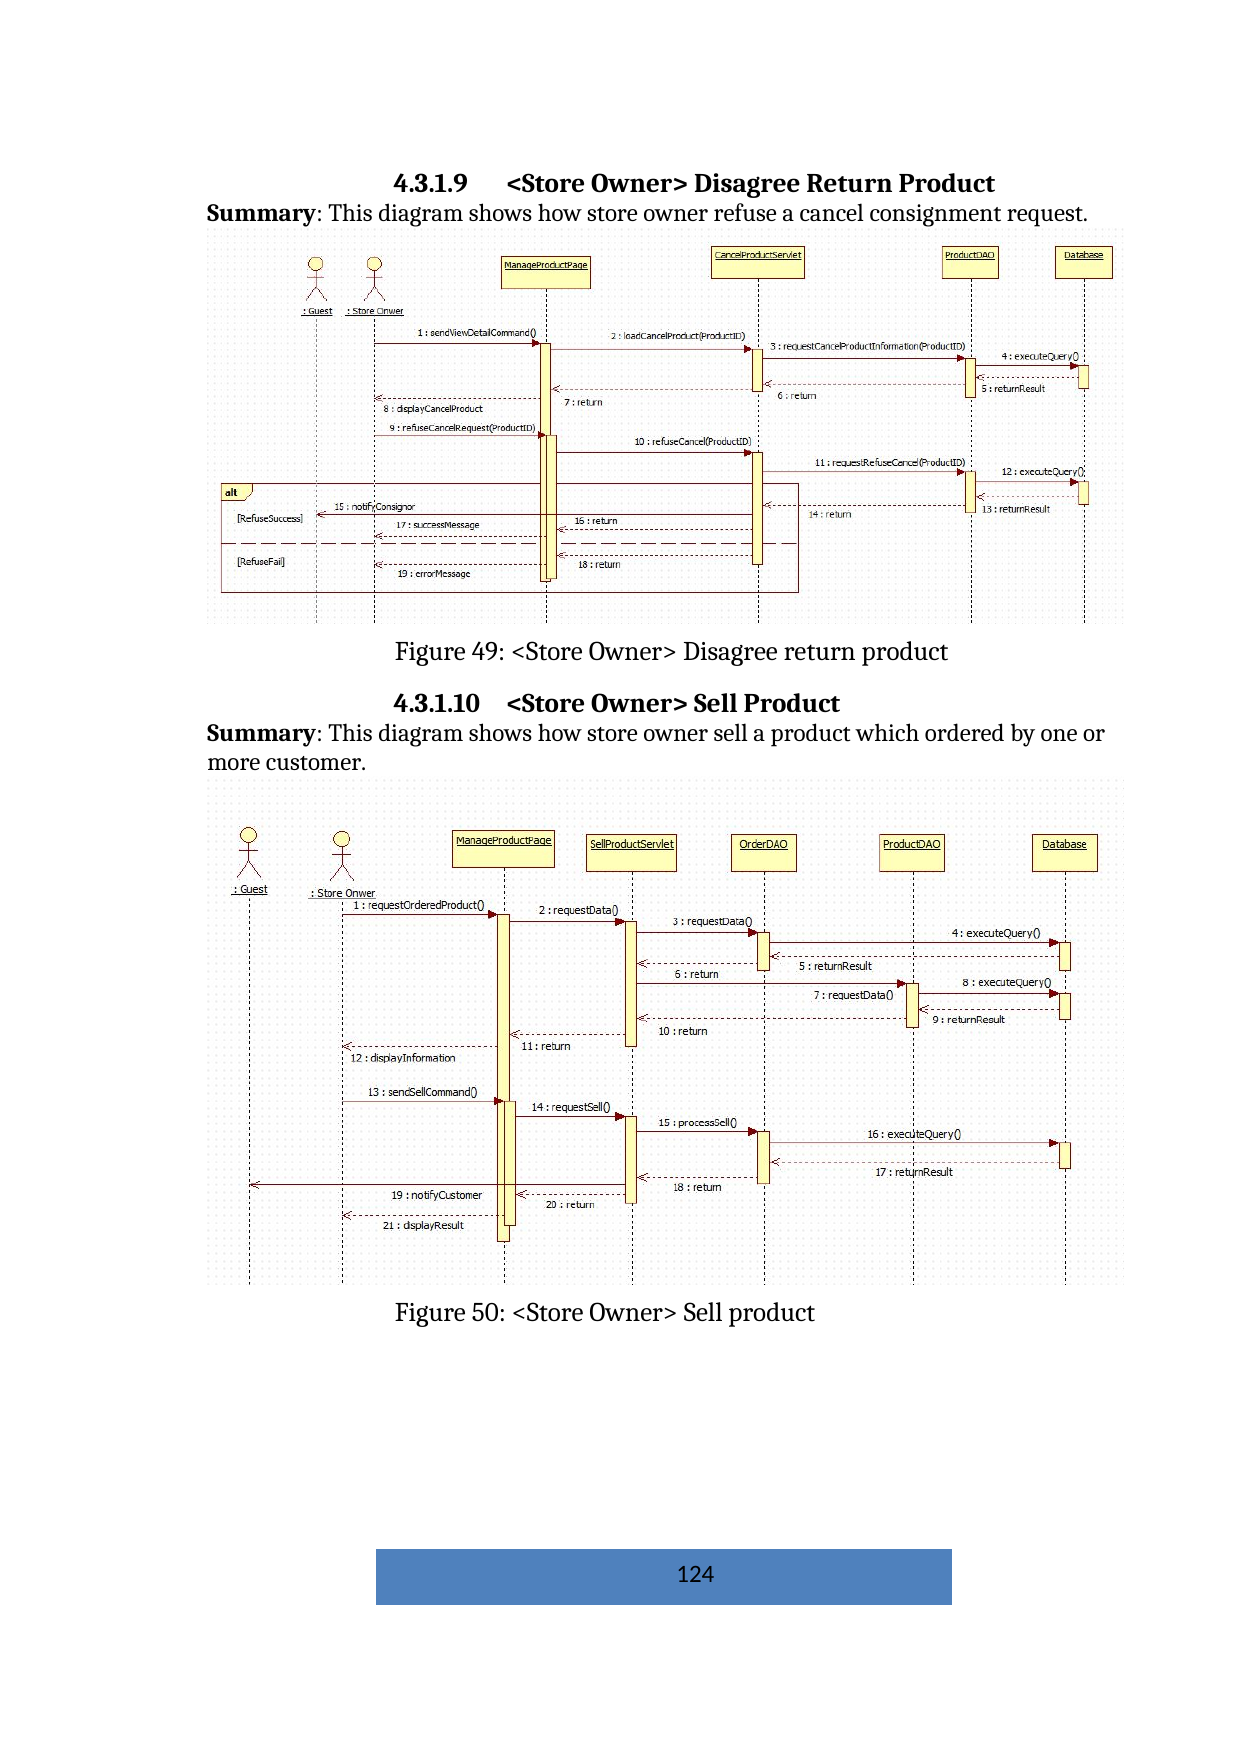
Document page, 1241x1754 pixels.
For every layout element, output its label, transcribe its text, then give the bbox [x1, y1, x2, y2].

text Summary: This diagram shows how store owner refuse a cancel consignment request. [207, 199, 1122, 227]
picture [207, 227, 1124, 624]
text Summary: This diagram shows how store owner sell a product which ordered by one or more customer. [207, 719, 1122, 776]
subtitle <Store Owner> Sell Product [393, 688, 1122, 719]
subtitle <Store Owner> Disagree Return Product [393, 168, 1122, 199]
picture [207, 776, 1124, 1285]
